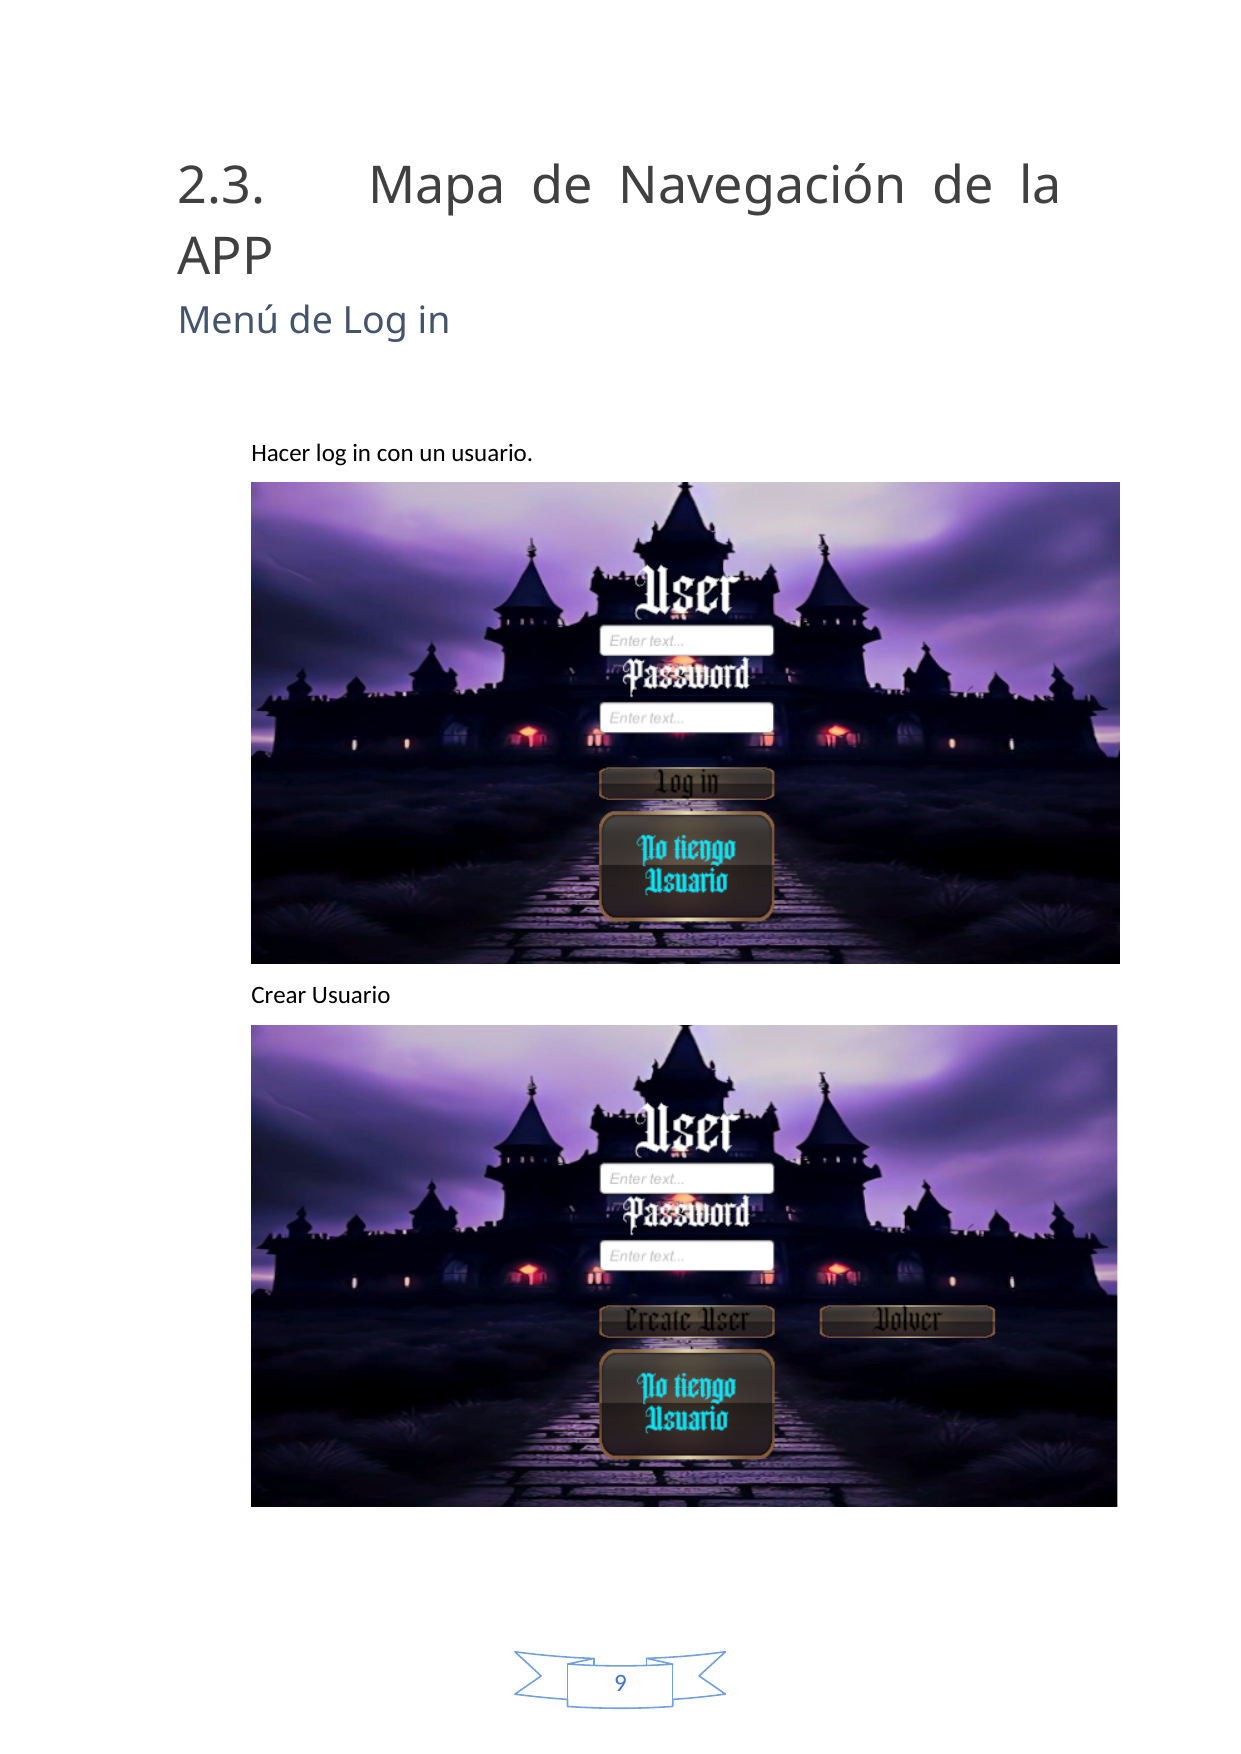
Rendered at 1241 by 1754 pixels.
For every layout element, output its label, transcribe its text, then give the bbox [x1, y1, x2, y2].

subtitle 2.3. Mapa de Navegación de la APP [177, 148, 1063, 289]
subtitle Menú de Log in [177, 294, 1063, 345]
picture [251, 482, 1120, 964]
text Hacer log in con un usuario. [177, 437, 1063, 467]
picture [251, 1025, 1118, 1507]
text Crear Usuario [177, 979, 1063, 1010]
